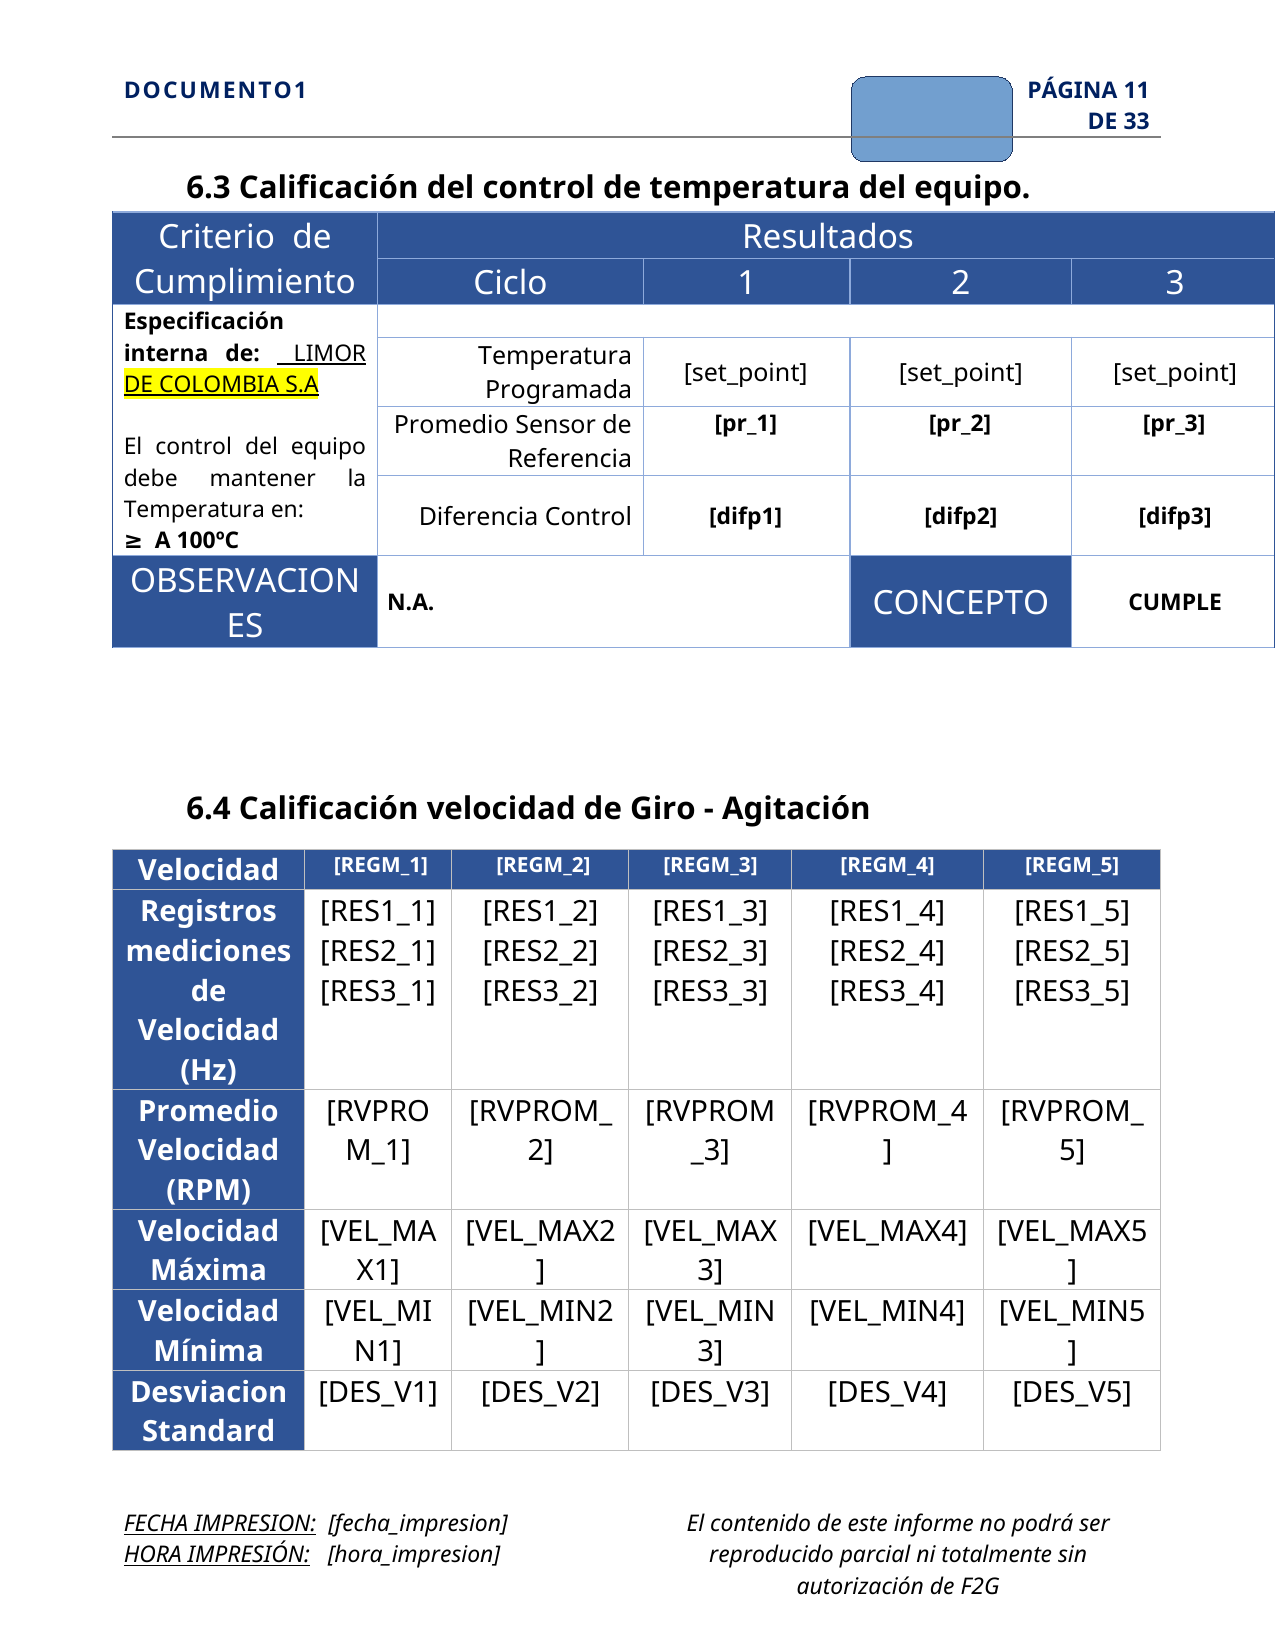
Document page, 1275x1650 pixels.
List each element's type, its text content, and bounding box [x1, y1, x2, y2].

table_cell [VEL_MAX3] [629, 1210, 791, 1289]
table_cell [DES_V1] [305, 1371, 451, 1450]
table_cell Velocidad Mínima [113, 1290, 304, 1370]
table_cell [RES1_1] [RES2_1] [RES3_1] [305, 890, 451, 1089]
table_cell [378, 305, 1274, 337]
table_cell [VEL_MIN1] [305, 1290, 451, 1370]
table_cell N.A. [378, 556, 849, 647]
table_header [REGM_3] [629, 850, 791, 889]
table_cell Velocidad Máxima [113, 1210, 304, 1289]
table_cell [pr_2] [851, 407, 1071, 475]
table_cell [VEL_MIN4] [792, 1290, 983, 1370]
table_cell [RES1_3] [RES2_3] [RES3_3] [629, 890, 791, 1089]
table_header Resultados [378, 213, 1274, 258]
table_cell [VEL_MAX1] [305, 1210, 451, 1289]
table_cell [RVPROM_5] [984, 1090, 1160, 1209]
table_cell Desviacion Standard [113, 1371, 304, 1450]
table_cell [DES_V2] [452, 1371, 628, 1450]
table_cell [VEL_MAX2] [452, 1210, 628, 1289]
table_header [REGM_4] [792, 850, 983, 889]
table_header Criterio de Cumplimiento [113, 213, 377, 304]
table_cell [VEL_MIN2] [452, 1290, 628, 1370]
table_cell [DES_V5] [984, 1371, 1160, 1450]
table_cell Especificación interna de: LIMOR DE COLOMBIA S.A El control del equipo debe mantener la Temperatura en: ≥ A 100ºC [113, 305, 377, 555]
table_cell Registros mediciones de Velocidad (Hz) [113, 890, 304, 1089]
table_header [REGM_1] [305, 850, 451, 889]
table_cell 1 [644, 259, 849, 304]
table_cell [difp3] [1072, 476, 1274, 555]
table_cell [RES1_5] [RES2_5] [RES3_5] [984, 890, 1160, 1089]
table_cell [pr_1] [644, 407, 849, 475]
table_cell [RVPROM_2] [452, 1090, 628, 1209]
table_cell [set_point] [1072, 338, 1274, 406]
list 6.4 Calificación velocidad de Giro - Agitación [142, 786, 1163, 829]
list 6.3 Calificación del control de temperatura del equipo. [142, 165, 1163, 208]
table_cell [difp2] [851, 476, 1071, 555]
table_cell [DES_V4] [792, 1371, 983, 1450]
table_cell [RVPROM_1] [305, 1090, 451, 1209]
table_cell CUMPLE [1072, 556, 1274, 647]
table_cell OBSERVACIONES [113, 556, 377, 647]
table_cell [VEL_MAX4] [792, 1210, 983, 1289]
table_cell [set_point] [644, 338, 849, 406]
table_cell [RVPROM_4] [792, 1090, 983, 1209]
table_cell [RES1_2] [RES2_2] [RES3_2] [452, 890, 628, 1089]
table_cell [RES1_4] [RES2_4] [RES3_4] [792, 890, 983, 1089]
table_cell Ciclo [378, 259, 643, 304]
table_cell Promedio Sensor de Referencia [378, 407, 643, 475]
table_header [REGM_2] [452, 850, 628, 889]
table_cell 2 [851, 259, 1071, 304]
table_cell Temperatura Programada [378, 338, 643, 406]
table_header [REGM_5] [984, 850, 1160, 889]
table_cell [pr_3] [1072, 407, 1274, 475]
table_cell [set_point] [851, 338, 1071, 406]
table_cell [DES_V3] [629, 1371, 791, 1450]
table_cell 3 [1072, 259, 1274, 304]
table_cell CONCEPTO [851, 556, 1071, 647]
table_cell [RVPROM_3] [629, 1090, 791, 1209]
table_cell [VEL_MIN5] [984, 1290, 1160, 1370]
table_cell [VEL_MAX5] [984, 1210, 1160, 1289]
table_cell Diferencia Control [378, 476, 643, 555]
table_cell [VEL_MIN3] [629, 1290, 791, 1370]
table_cell [difp1] [644, 476, 849, 555]
table_header Velocidad [113, 850, 304, 889]
table_cell Promedio Velocidad (RPM) [113, 1090, 304, 1209]
